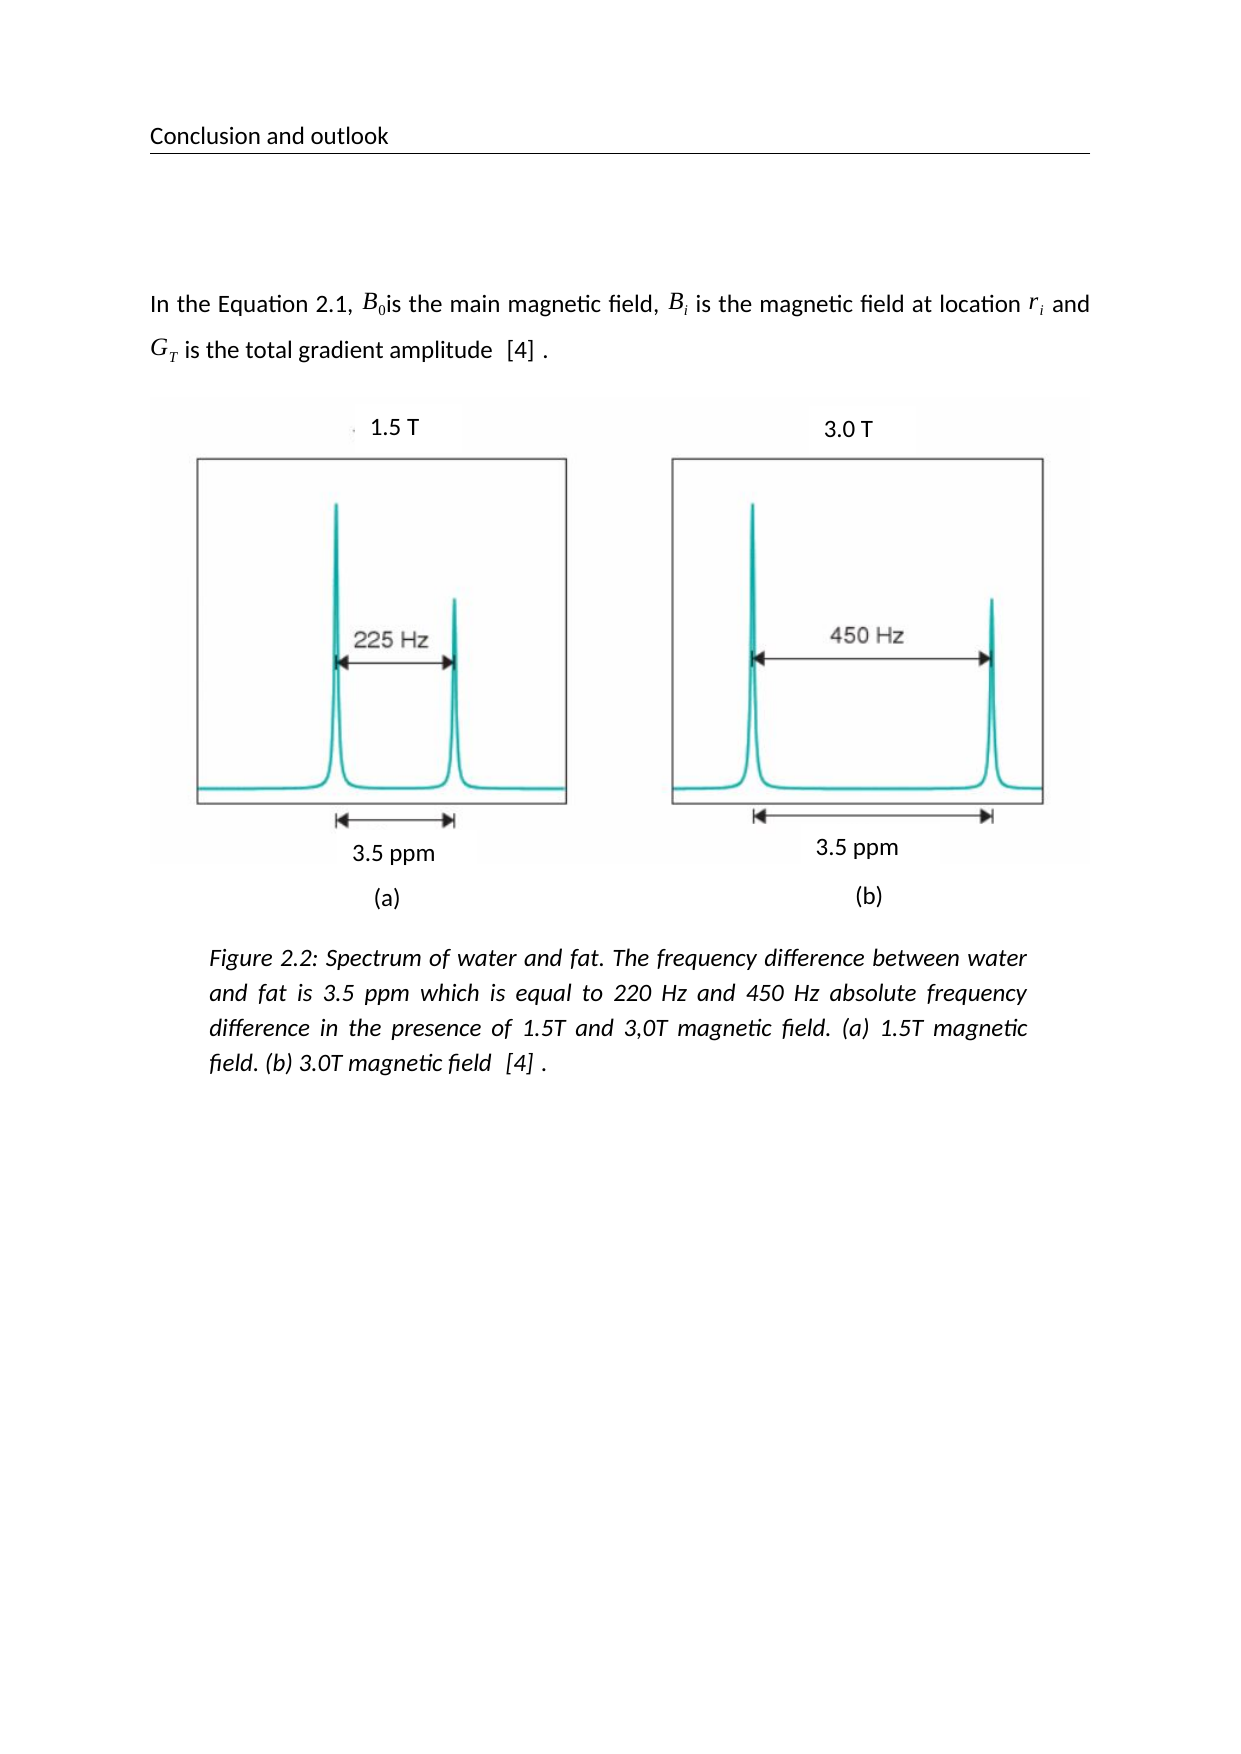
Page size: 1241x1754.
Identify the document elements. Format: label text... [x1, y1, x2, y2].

text In the Equation 2.1, is the main magnetic field, is the magnetic field at location and is the total gradient amplitude . [150, 287, 1090, 365]
picture [150, 397, 1091, 864]
text Figure ‎2.1: Spectrum of water and fat. The frequency difference between water and fat is 3.5 ppm which is equal to 220 Hz and 450 Hz absolute frequency difference in the presence of 1.5T and 3,0T magnetic field. (a) 1.5T magnetic field. (b) 3.0T magnetic field . [209, 942, 1031, 1078]
